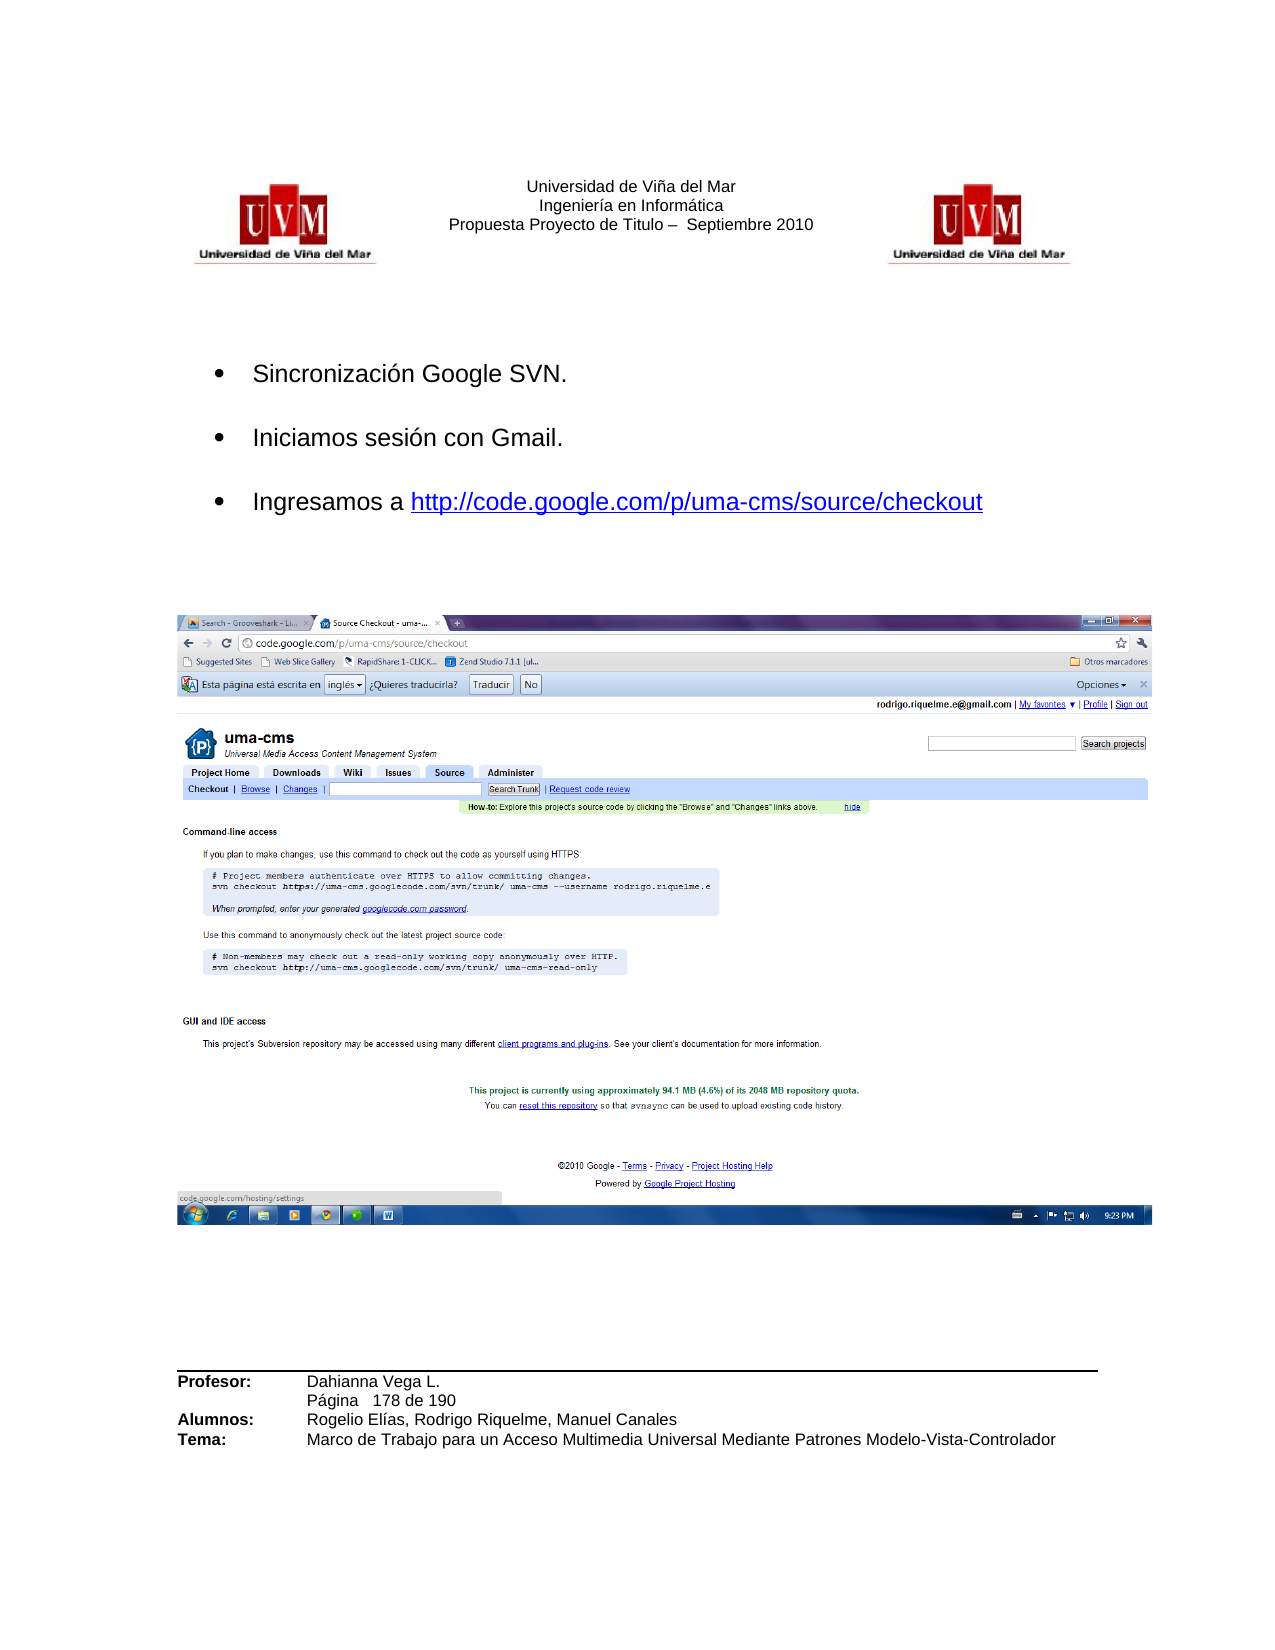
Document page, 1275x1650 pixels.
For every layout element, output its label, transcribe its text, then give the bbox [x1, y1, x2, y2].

picture [871, 176, 1084, 267]
list Iniciamos sesión con Gmail. [215, 423, 1098, 452]
list Ingresamos a http://code.google.com/p/uma-cms/source/checkout [215, 487, 1098, 516]
picture [177, 176, 390, 267]
picture [177, 615, 1153, 1225]
list Sincronización Google SVN. [215, 359, 1098, 388]
